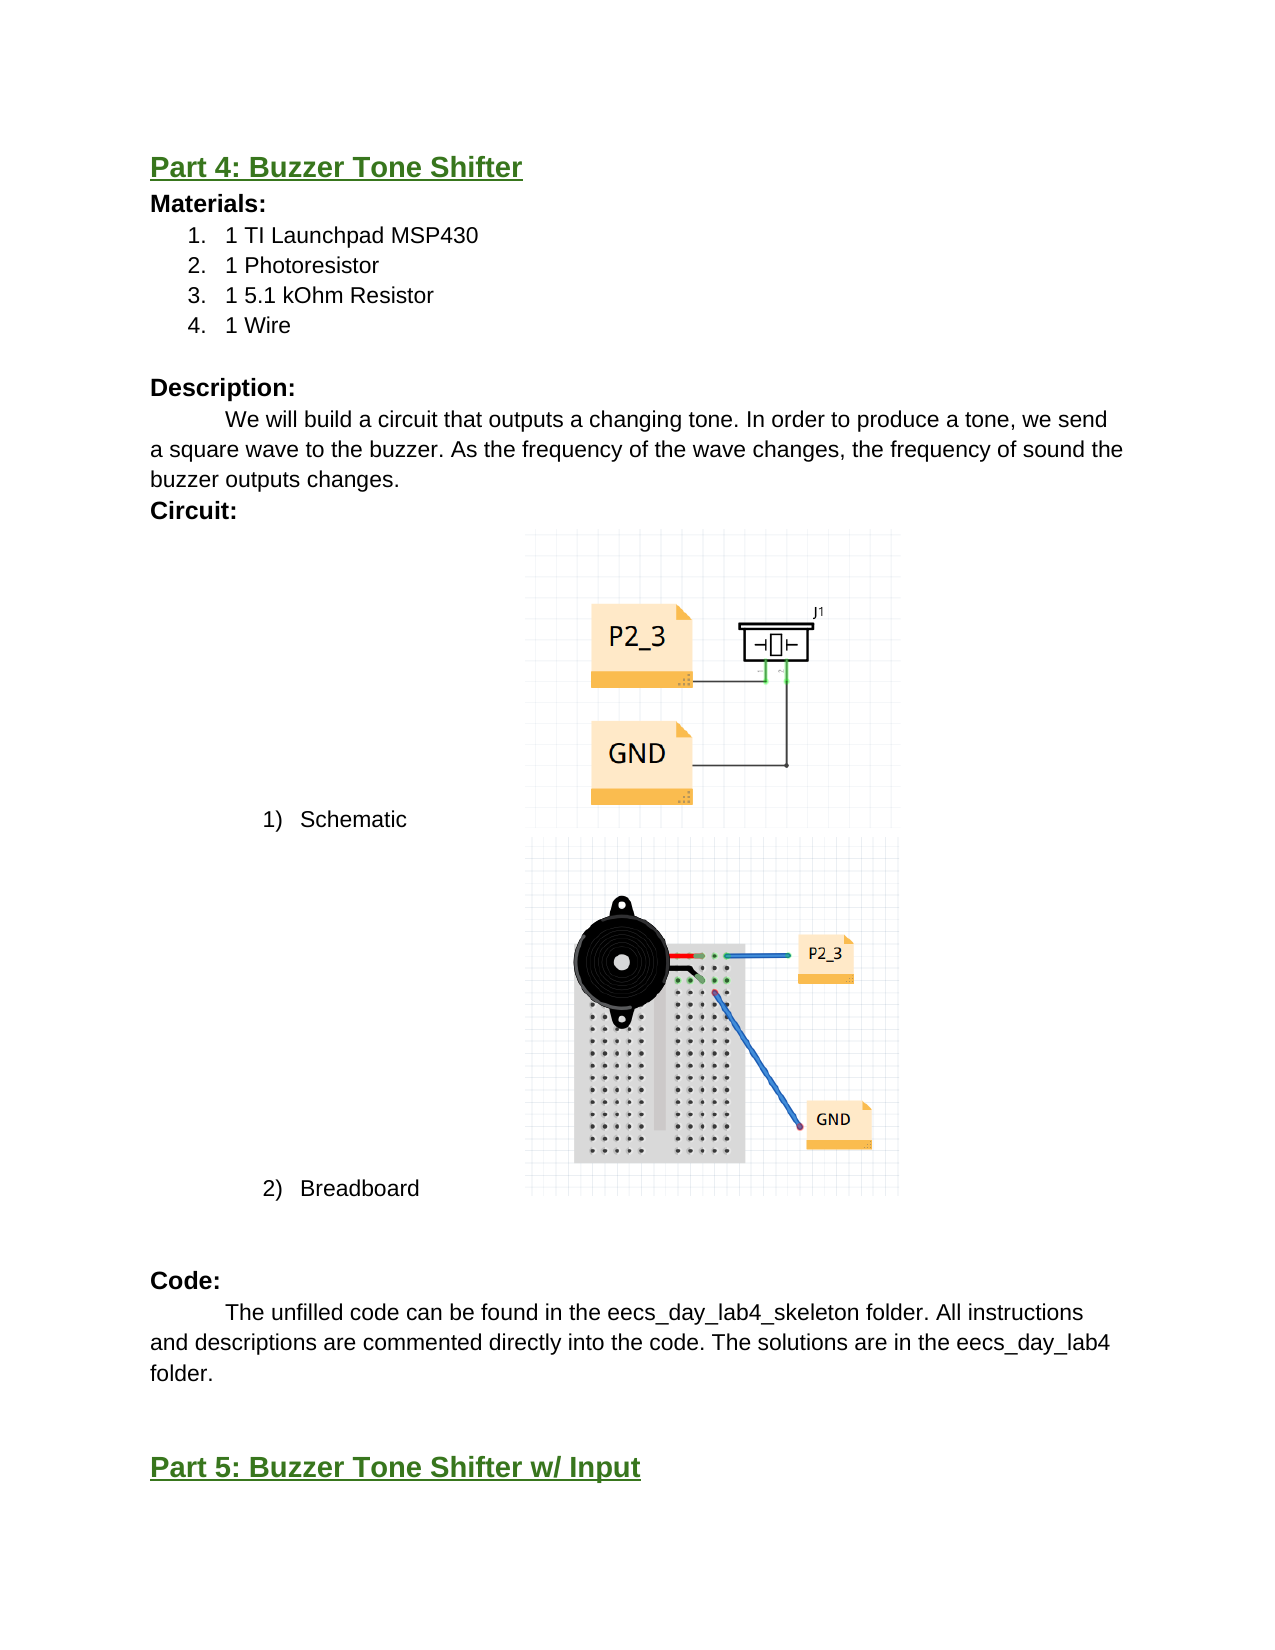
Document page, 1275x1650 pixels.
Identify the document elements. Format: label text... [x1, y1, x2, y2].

text We will build a circuit that outputs a changing tone. In order to produce a tone, we send a square wave to the buzzer. As the frequency of the wave changes, the frequency of sound the buzzer outputs changes. [150, 406, 1125, 492]
text Part 5: Buzzer Tone Shifter w/ Input [150, 1450, 1125, 1484]
text Materials: [150, 188, 1125, 217]
list 1 Wire [187, 312, 1125, 338]
picture [525, 529, 901, 828]
text The unfilled code can be found in the eecs_day_lab4_skeleton folder. All instructions and descriptions are commented directly into the code. The solutions are in the eecs_day_lab4 folder. [150, 1299, 1125, 1386]
picture [525, 837, 900, 1196]
list 1 TI Launchpad MSP430 [187, 222, 1125, 248]
text Circuit: [150, 496, 1125, 525]
list 1 Photoresistor [187, 252, 1125, 278]
text Code: [150, 1266, 1125, 1295]
text Description: [150, 373, 1125, 401]
list 1 5.1 kOhm Resistor [187, 282, 1125, 308]
text Part 4: Buzzer Tone Shifter [150, 150, 1125, 183]
